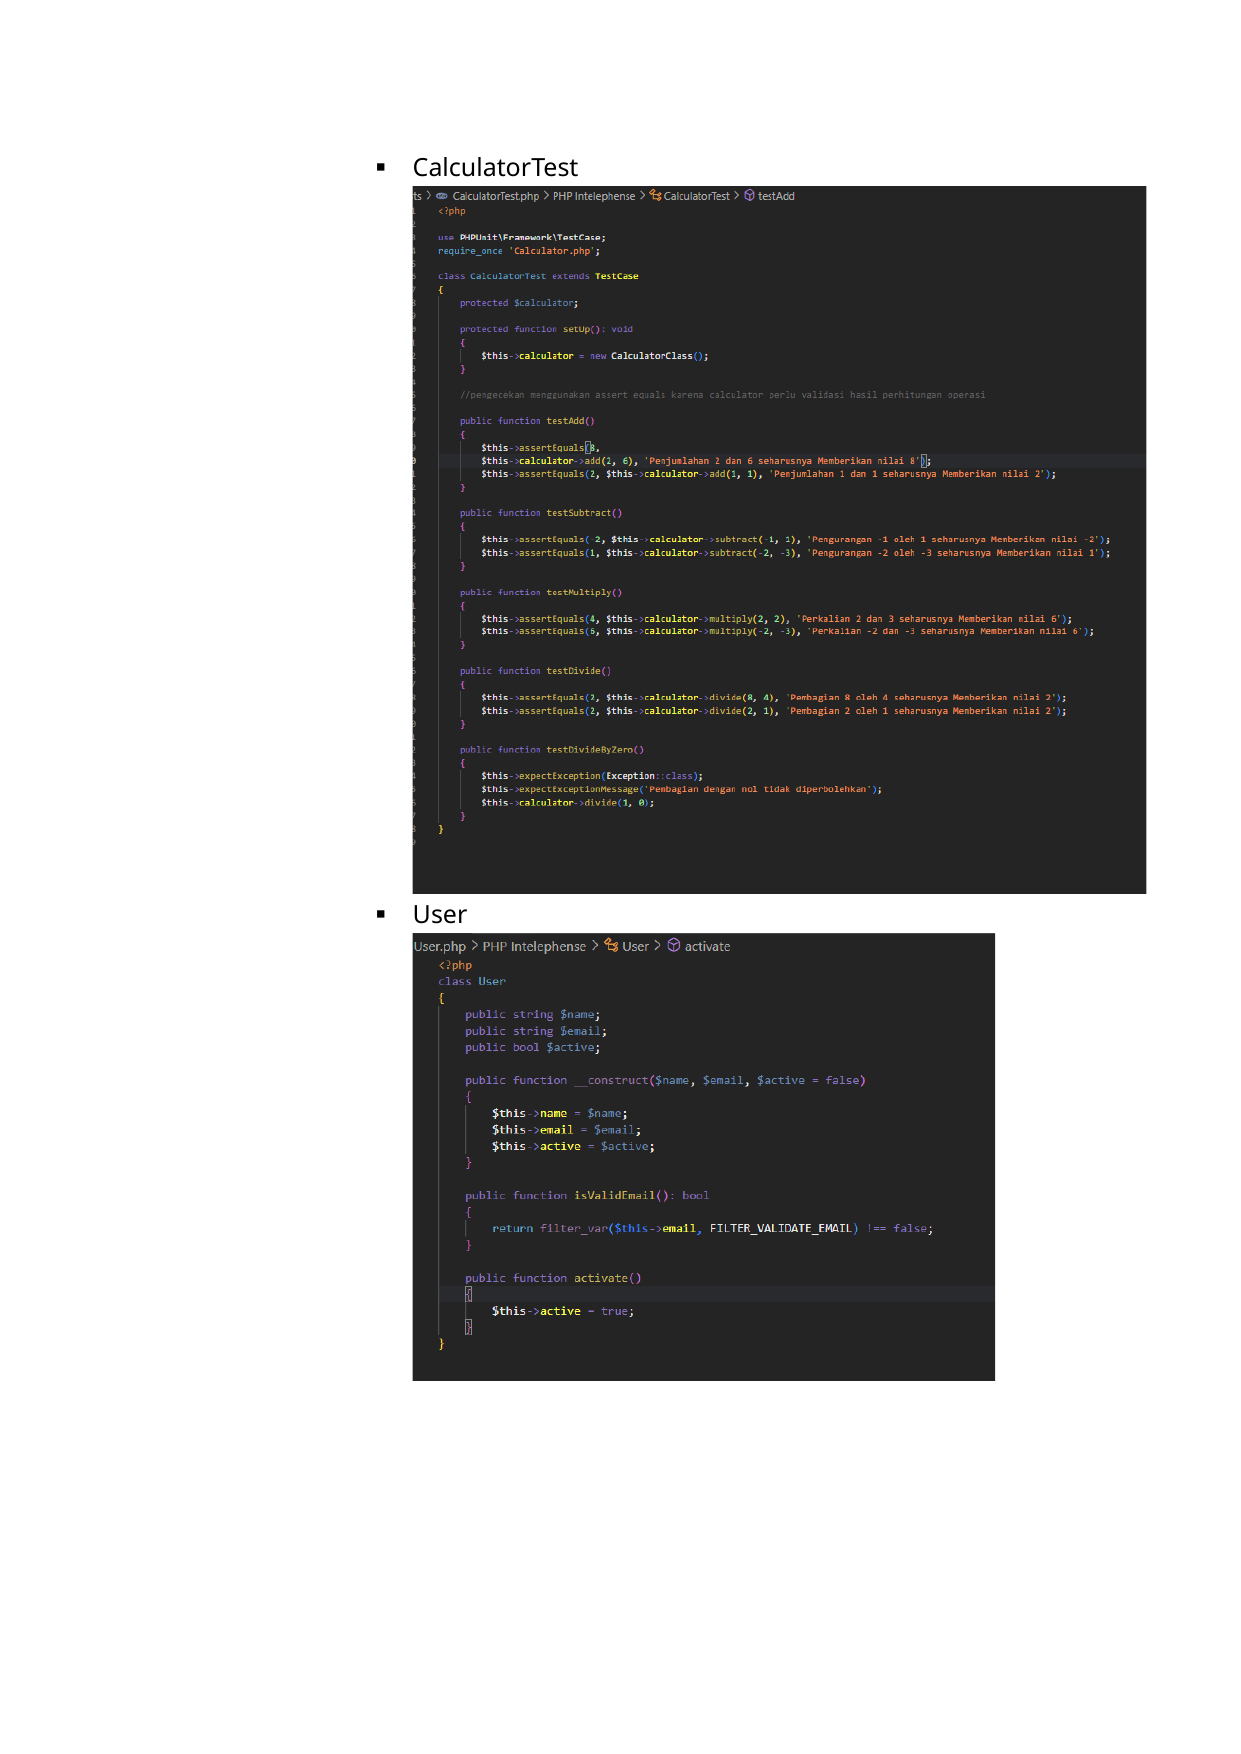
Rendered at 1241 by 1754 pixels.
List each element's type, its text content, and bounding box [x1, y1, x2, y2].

picture [412, 933, 996, 1381]
picture [412, 186, 1147, 894]
